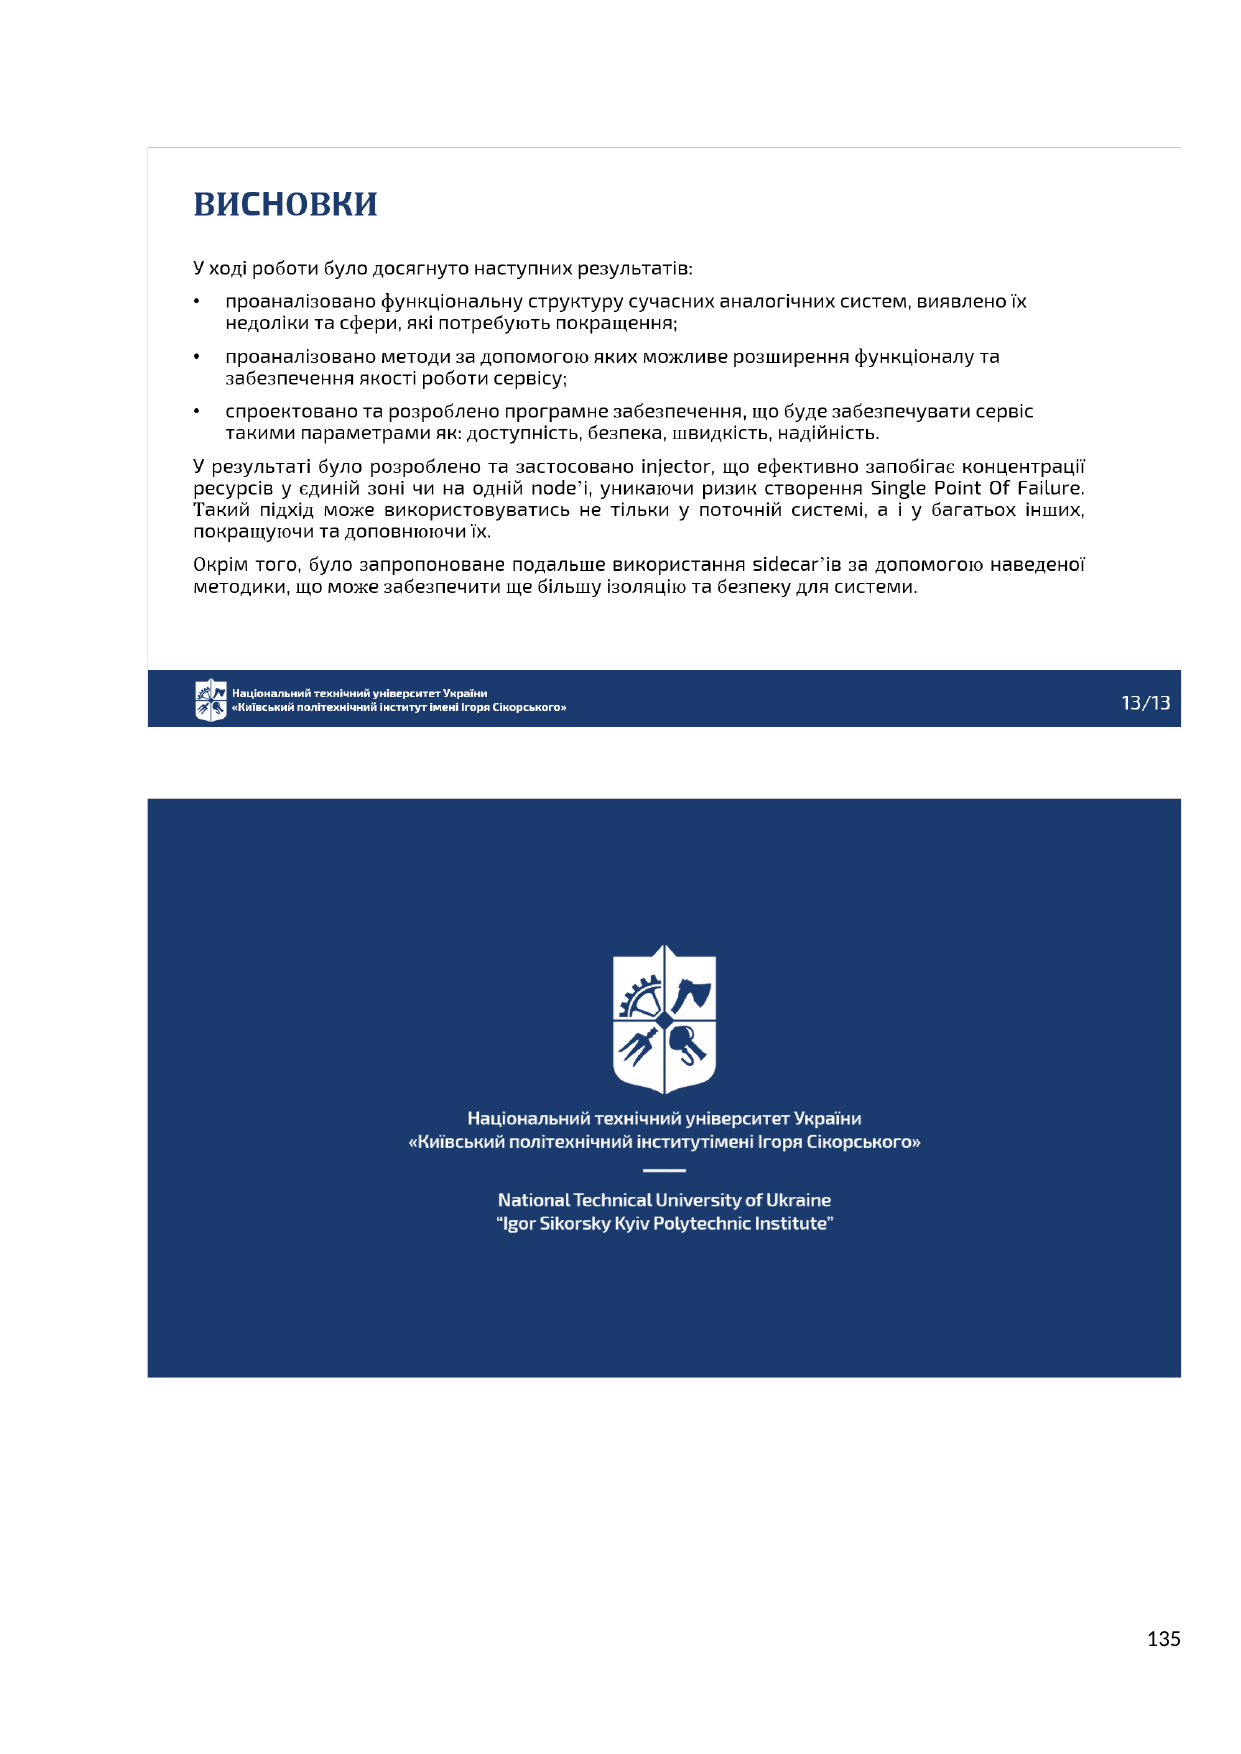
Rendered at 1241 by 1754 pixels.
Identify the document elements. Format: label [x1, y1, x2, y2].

picture [147, 147, 1182, 727]
picture [147, 798, 1182, 1378]
